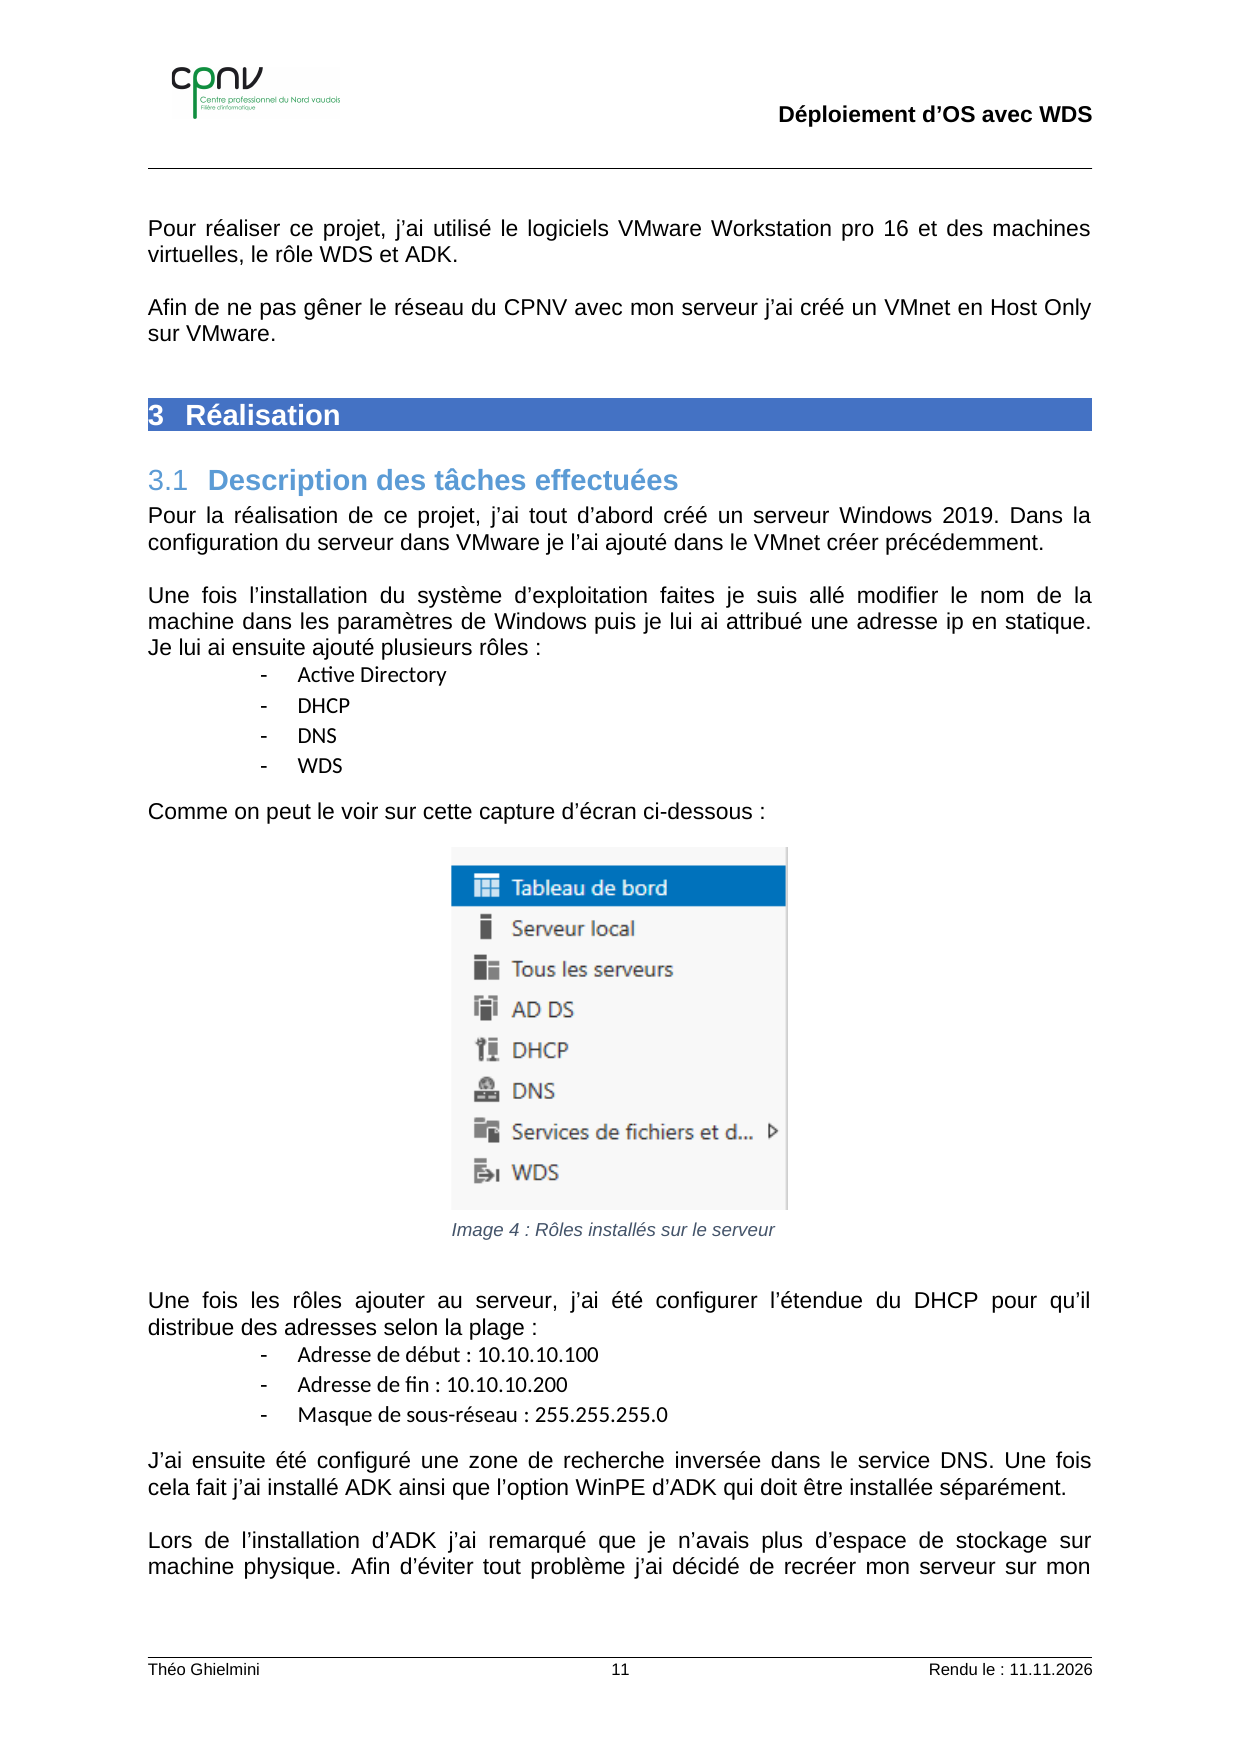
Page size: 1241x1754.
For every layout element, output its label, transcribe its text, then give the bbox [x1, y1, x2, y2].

text Une fois l’installation du système d’exploitation faites je suis allé modifier le nom de la machine dans les paramètres de Windows puis je lui ai attribué une adresse ip en statique. Je lui ai ensuite ajouté plusieurs rôles : [148, 582, 1092, 661]
subtitle Réalisation [148, 398, 1092, 431]
picture [171, 67, 340, 119]
text Pour la réalisation de ce projet, j’ai tout d’abord créé un serveur Windows 2019. Dans la configuration du serveur dans VMware je l’ai ajouté dans le VMnet créer précédemment. [148, 502, 1092, 555]
list Adresse de début : 10.10.10.100 [260, 1340, 1092, 1368]
list DNS [260, 721, 1092, 749]
list DHCP [260, 691, 1092, 719]
list Active Directory [260, 661, 1092, 689]
subtitle Description des tâches effectuées [148, 463, 1092, 496]
picture [451, 847, 788, 1210]
list Adresse de fin : 10.10.10.200 [260, 1370, 1092, 1398]
text Afin de ne pas gêner le réseau du CPNV avec mon serveur j’ai créé un VMnet en Host Only sur VMware. [148, 294, 1092, 347]
text Une fois les rôles ajouter au serveur, j’ai été configurer l’étendue du DHCP pour qu’il distribue des adresses selon la plage : [148, 1287, 1092, 1340]
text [148, 1527, 1092, 1579]
list Masque de sous-réseau : 255.255.255.0 [260, 1401, 1092, 1429]
text J’ai ensuite été configuré une zone de recherche inversée dans le service DNS. Une fois cela fait j’ai installé ADK ainsi que l’option WinPE d’ADK qui doit être installée séparément. [148, 1447, 1092, 1500]
text Pour réaliser ce projet, j’ai utilisé le logiciels VMware Workstation pro 16 et des machines virtuelles, le rôle WDS et ADK. [148, 215, 1092, 267]
list WDS [260, 751, 1092, 779]
text Comme on peut le voir sur cette capture d’écran ci-dessous : [148, 798, 1092, 824]
